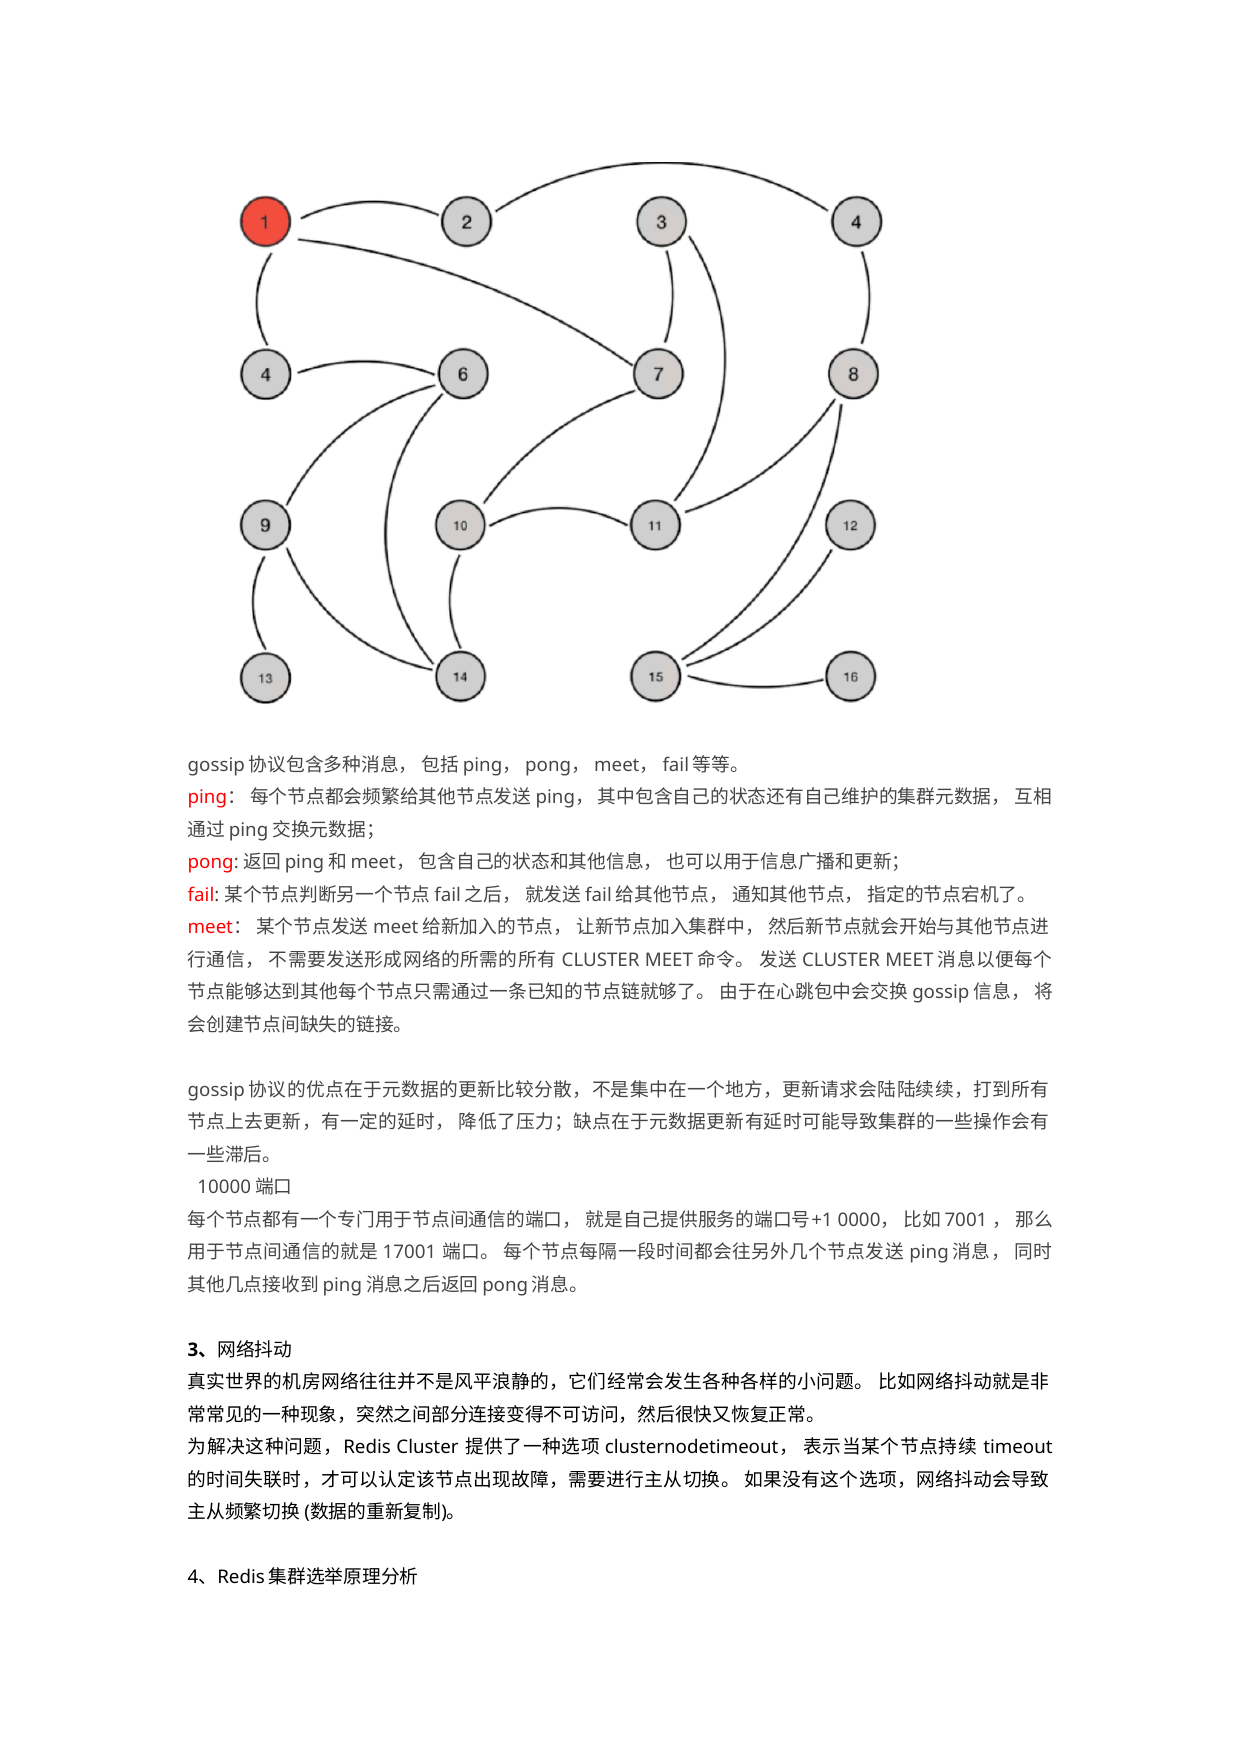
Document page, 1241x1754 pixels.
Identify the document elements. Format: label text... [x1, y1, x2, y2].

picture [187, 162, 1053, 721]
text 每个节点都有一个专门用于节点间通信的端口， 就是自己提供服务的端口号+1 0000， 比如7001 ， 那么用于节点间通信的就是17001 端口。 每个节点每隔一段时间都会往另外几个节点发送ping消息， 同时其他几点接收到ping消息之后返回pong消息。 [187, 1202, 1053, 1299]
text gossip协议的优点在于元数据的更新比较分散，不是集中在一个地方，更新请求会陆陆续续，打到所有节点上去更新，有一定的延时， 降低了压力；缺点在于元数据更新有延时可能导致集群的一些操作会有一些滞后。 10000端口 [187, 1072, 1053, 1202]
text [187, 1559, 1053, 1592]
text 3、网络抖动 真实世界的机房网络往往并不是风平浪静的，它们经常会发生各种各样的小问题。 比如网络抖动就是非常常见的一种现象，突然之间部分连接变得不可访问，然后很快又恢复正常。 为解决这种问题，Redis Cluster 提供了一种选项clusternodetimeout， 表示当某个节点持续 timeout 的时间失联时，才可以认定该节点出现故障，需要进行主从切换。 如果没有这个选项，网络抖动会导致主从频繁切换 (数据的重新复制)。 [187, 1332, 1053, 1527]
text gossip协议包含多种消息， 包括ping， pong， meet， fail等等。 ping： 每个节点都会频繁给其他节点发送ping， 其中包含自己的状态还有自己维护的集群元数据， 互相通过ping交换元数据； pong: 返回ping和meet， 包含自己的状态和其他信息， 也可以用于信息广播和更新； fail: 某个节点判断另一个节点fail之后， 就发送fail给其他节点， 通知其他节点， 指定的节点宕机了。 meet： 某个节点发送meet给新加入的节点， 让新节点加入集群中， 然后新节点就会开始与其他节点进行通信， 不需要发送形成网络的所需的所有CLUSTER MEET命令。 发送CLUSTER MEET消息以便每个节点能够达到其他每个节点只需通过一条已知的节点链就够了。 由于在心跳包中会交换gossip信息， 将会创建节点间缺失的链接。 [187, 747, 1053, 1072]
